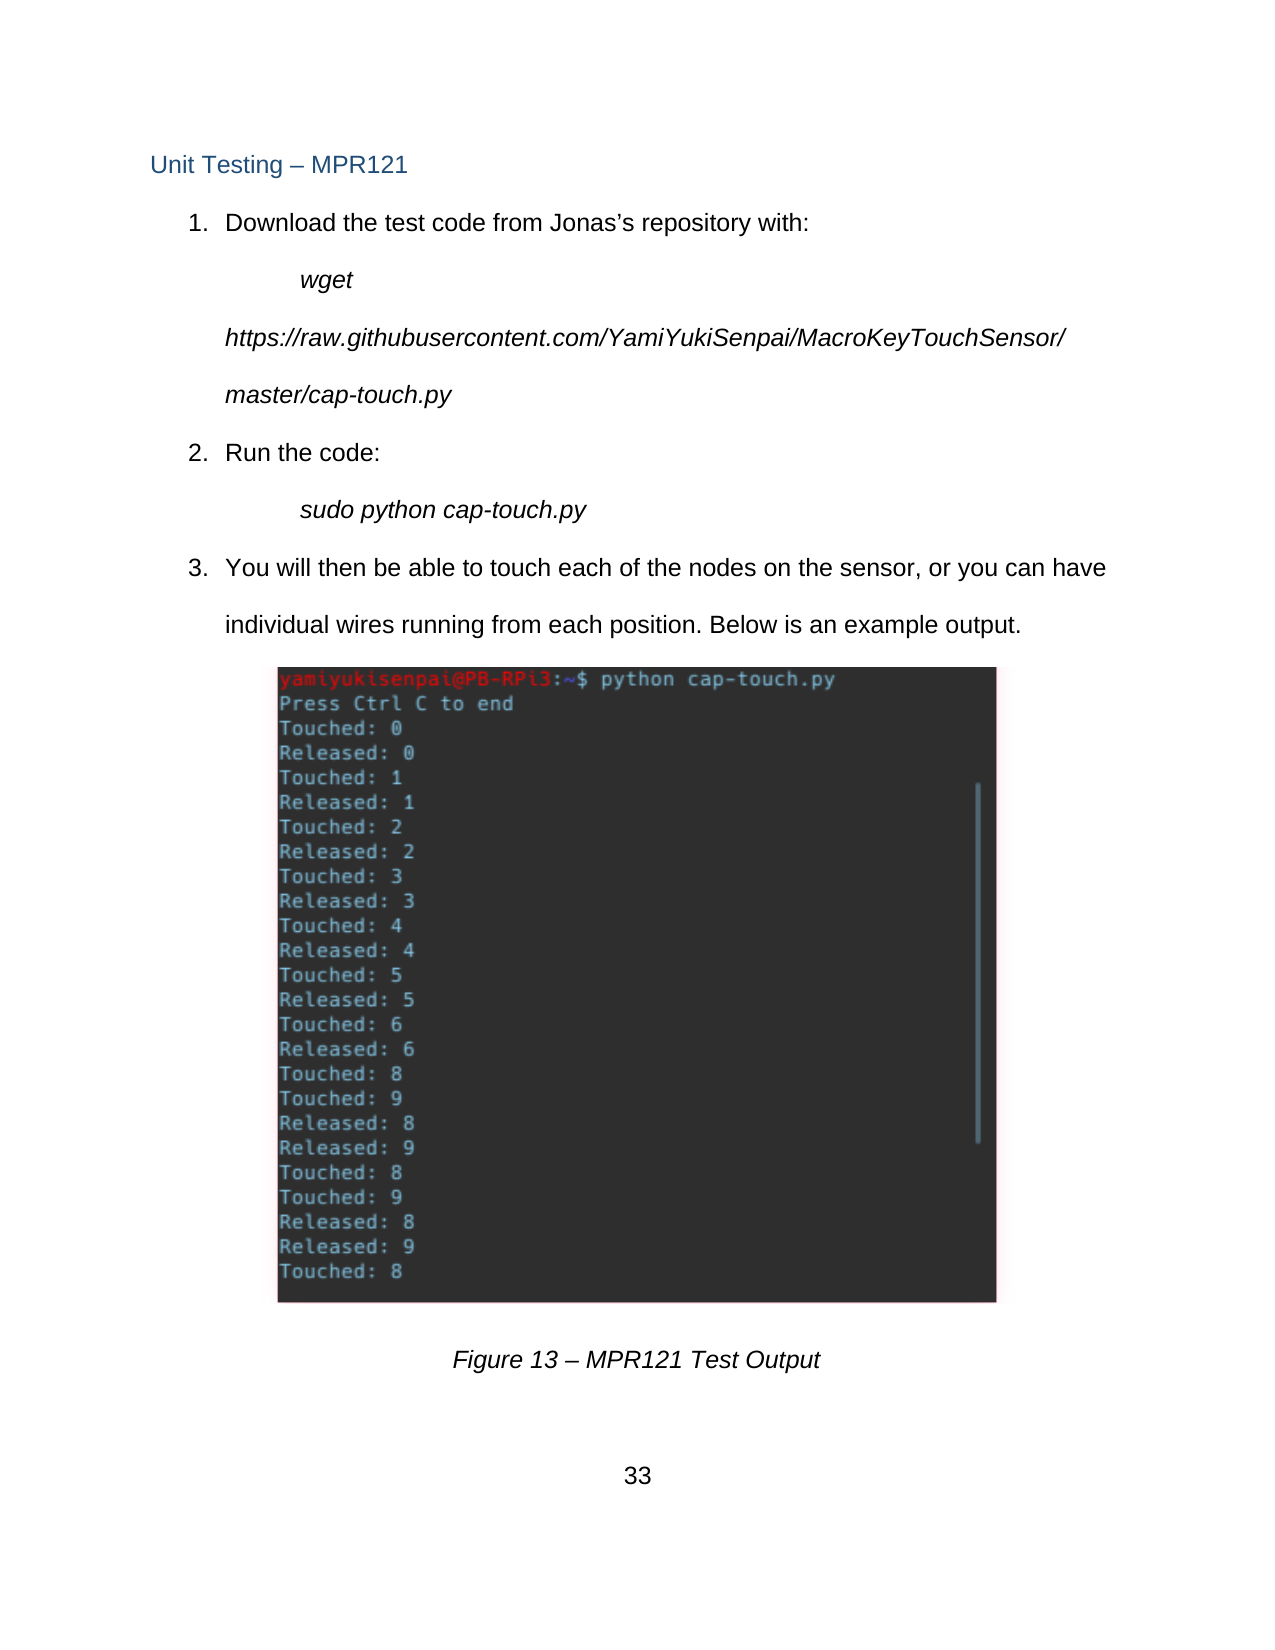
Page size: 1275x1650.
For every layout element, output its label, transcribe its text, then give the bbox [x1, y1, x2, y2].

list Download the test code from Jonas’s repository with: [188, 207, 1125, 236]
list Run the code: [188, 437, 1125, 466]
text sudo python cap-touch.py [225, 495, 1125, 524]
picture [255, 667, 1020, 1304]
text wget https://raw.githubusercontent.com/YamiYukiSenpai/MacroKeyTouchSensor/master/cap-touch.py [225, 265, 1125, 409]
subtitle Unit Testing – MPR121 [150, 150, 1125, 179]
list You will then be able to touch each of the nodes on the sensor, or you can have individual wires running from each position. Below is an example output. [188, 552, 1125, 639]
